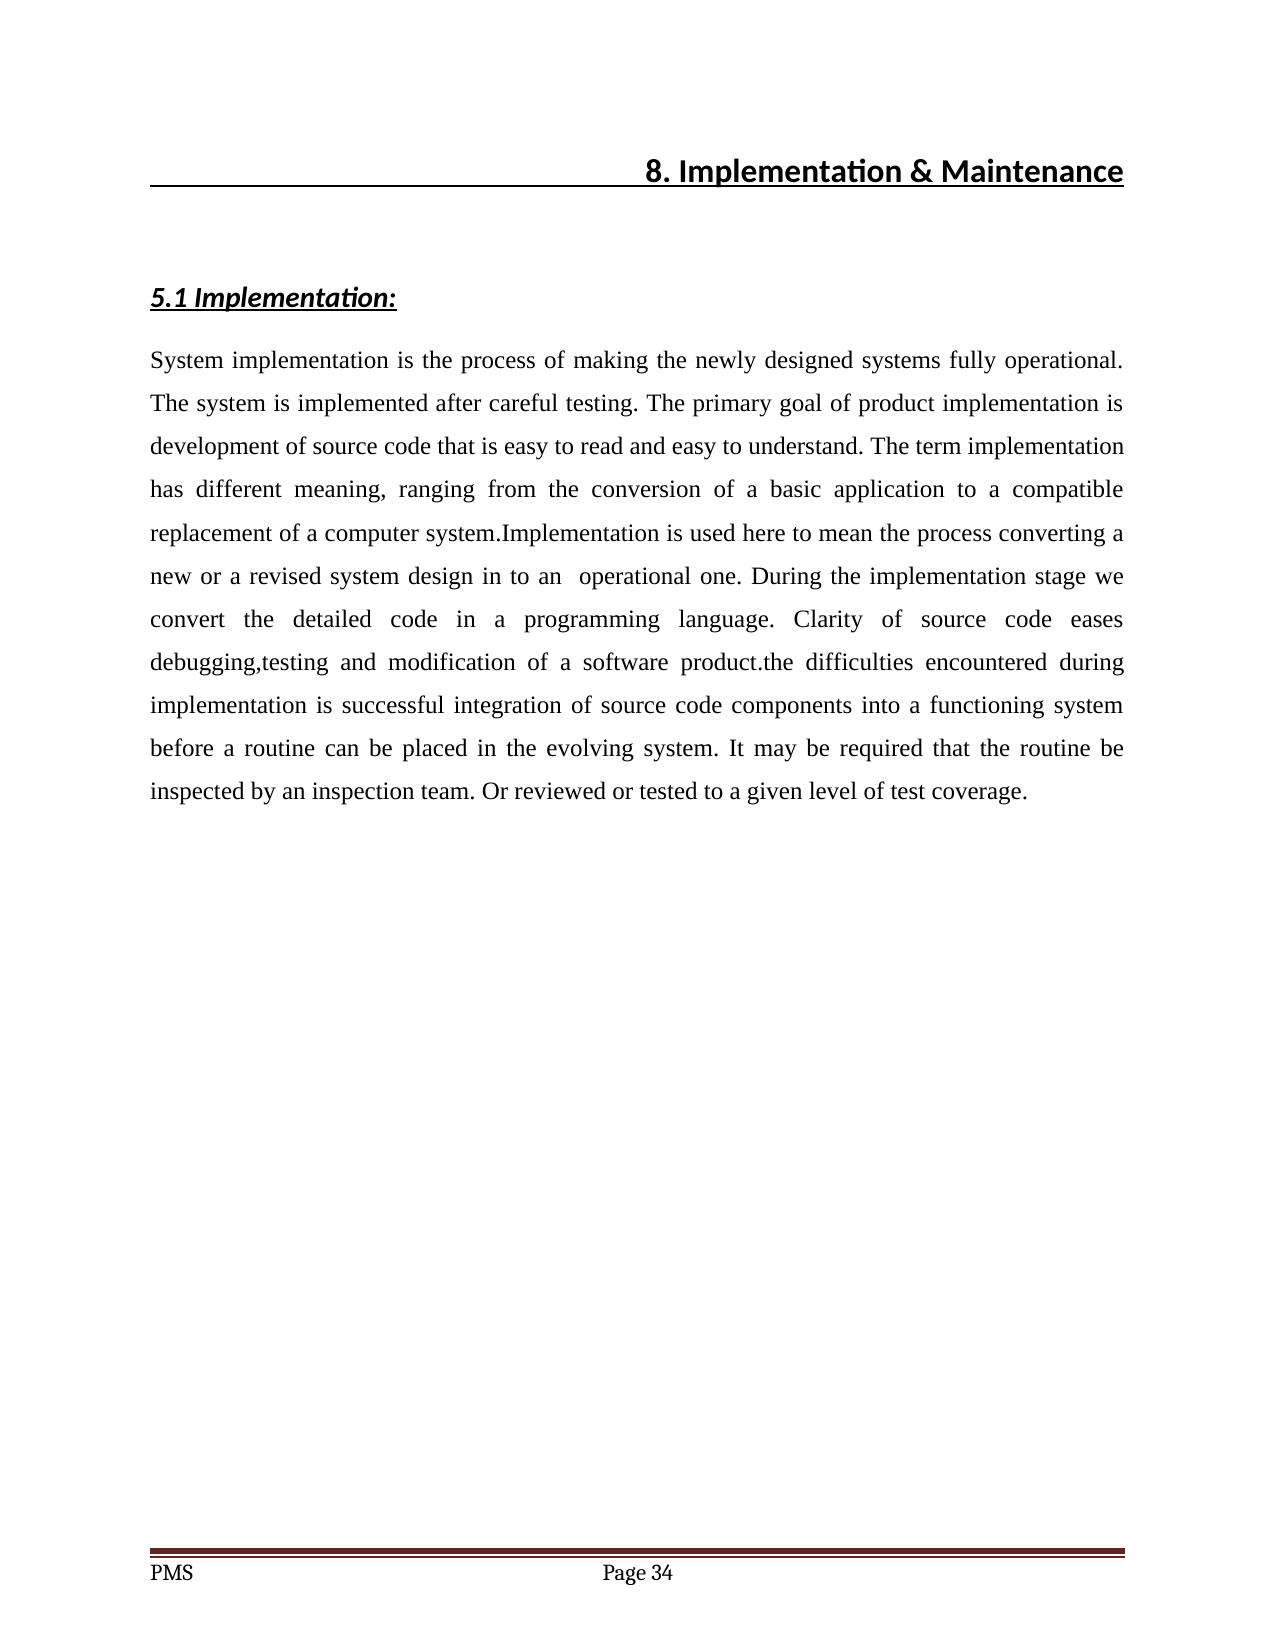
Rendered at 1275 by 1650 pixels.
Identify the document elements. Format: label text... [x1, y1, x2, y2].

text 5.1 Implementation: [150, 279, 1125, 315]
text 8. Implementation & Maintenance [150, 150, 1125, 191]
text System implementation is the process of making the newly designed systems fully operational. The system is implemented after careful testing. The primary goal of product implementation is development of source code that is easy to read and easy to understand. The term implementation has different meaning, ranging from the conversion of a basic application to a compatible replacement of a computer system.Implementation is used here to mean the process converting a new or a revised system design in to an operational one. During the implementation stage we convert the detailed code in a programming language. Clarity of source code eases debugging,testing and modification of a software product.the difficulties encountered during implementation is successful integration of source code components into a functioning system before a routine can be placed in the evolving system. It may be required that the routine be inspected by an inspection team. Or reviewed or tested to a given level of test coverage. [150, 345, 1125, 805]
